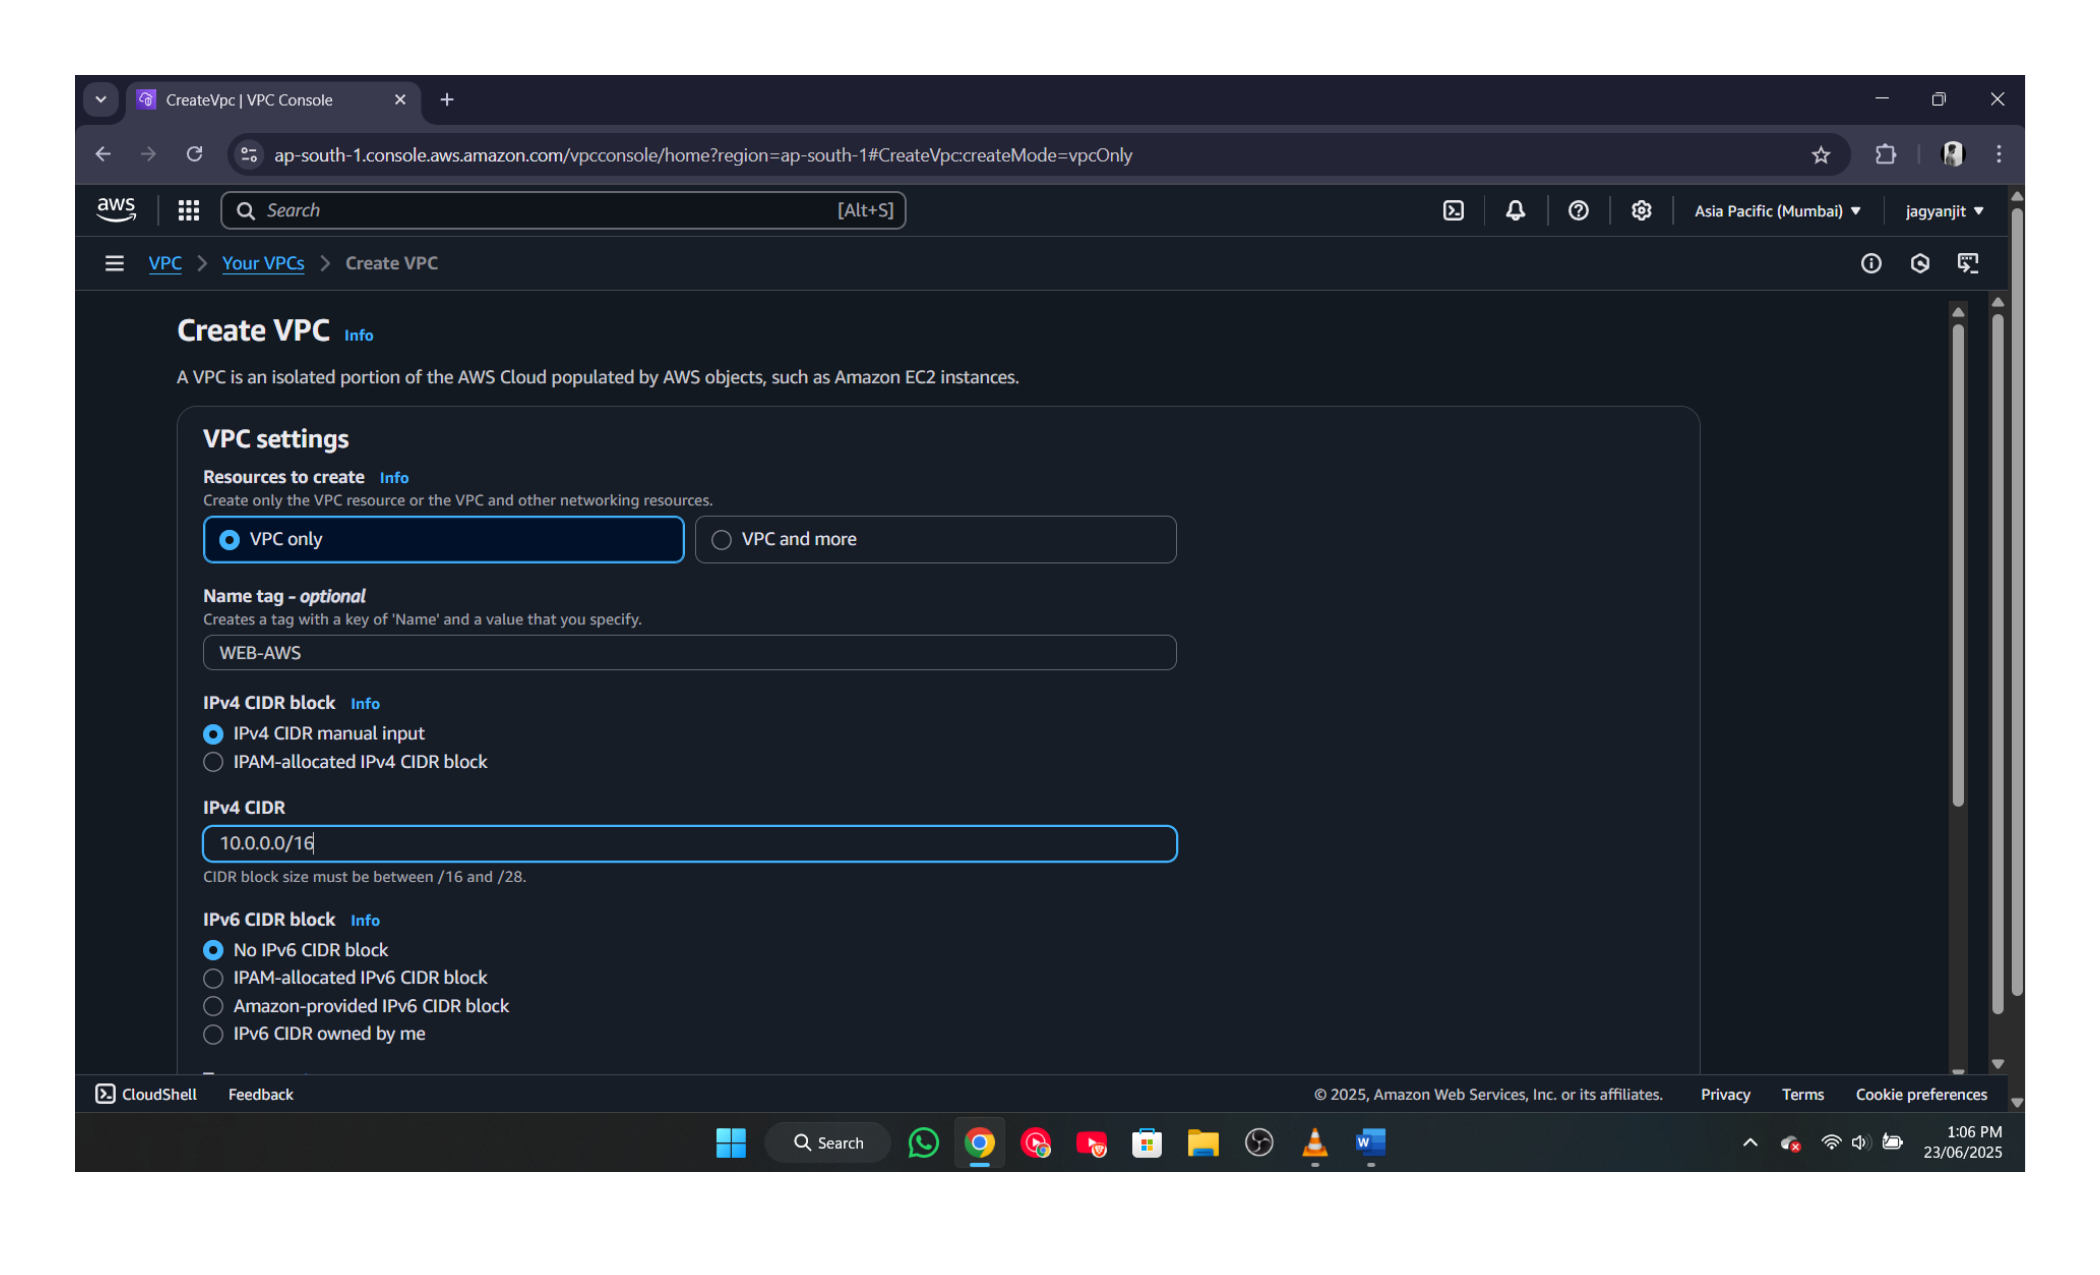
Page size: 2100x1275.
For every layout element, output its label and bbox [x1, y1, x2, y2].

picture [75, 75, 2026, 1172]
